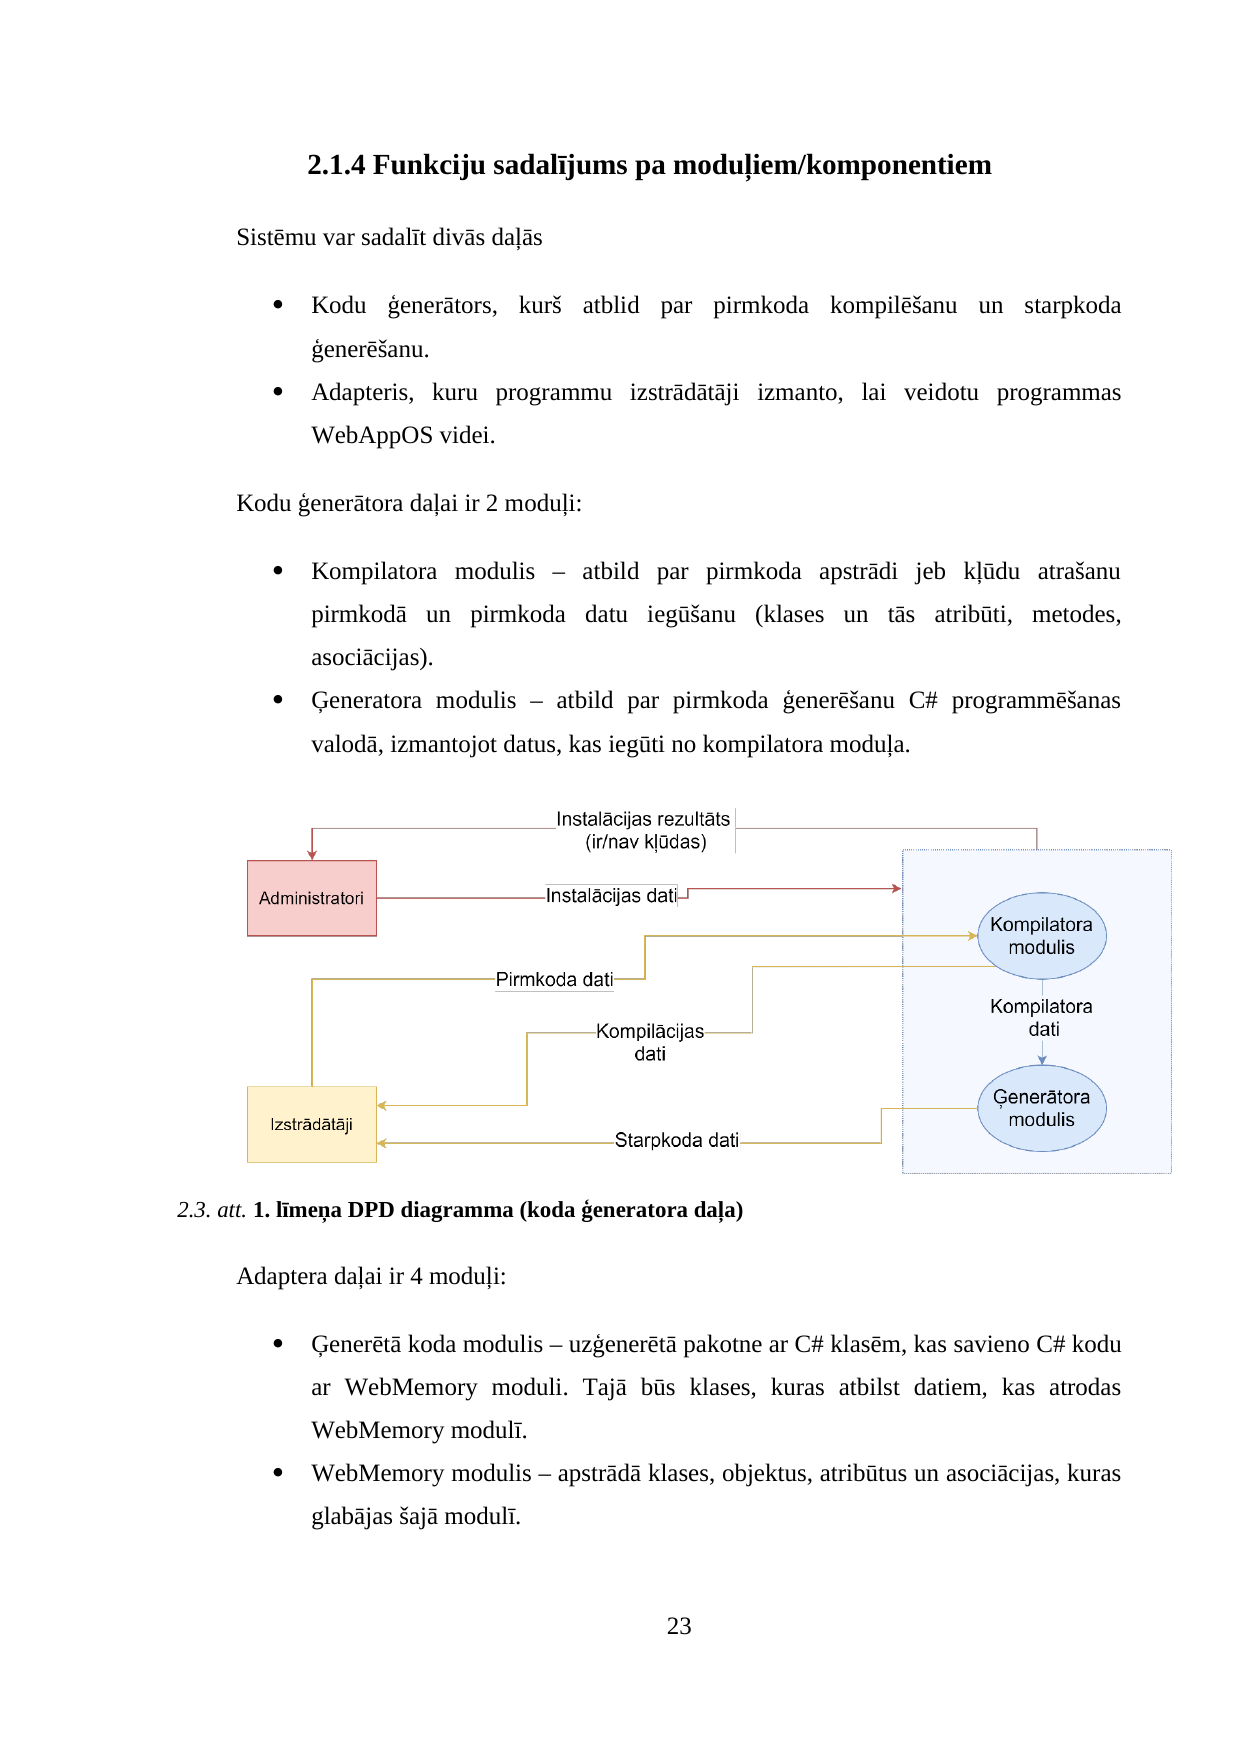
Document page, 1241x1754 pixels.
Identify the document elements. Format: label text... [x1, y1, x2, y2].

subtitle 2.1.4 Funkciju sadalījums pa moduļiem/komponentiem [177, 147, 1122, 181]
list Ģenerētā koda modulis – uzģenerētā pakotne ar C# klasēm, kas savieno C# kodu ar WebMemory moduli. Tajā būs klases, kuras atbilst datiem, kas atrodas WebMemory modulī. [273, 1329, 1122, 1444]
picture [236, 796, 1182, 1184]
text Kodu ģenerātora daļai ir 2 moduļi: [177, 488, 1122, 517]
list Adapteris, kuru programmu izstrādātāji izmanto, lai veidotu programmas WebAppOS videi. [273, 377, 1122, 449]
text Adaptera daļai ir 4 moduļi: [177, 1261, 1122, 1289]
list Kodu ģenerātors, kurš atblid par pirmkoda kompilēšanu un starpkoda ģenerēšanu. [273, 291, 1122, 362]
list Ģeneratora modulis – atbild par pirmkoda ģenerēšanu C# programmēšanas valodā, izmantojot datus, kas iegūti no kompilatora moduļa. [273, 686, 1122, 757]
list Kompilatora modulis – atbild par pirmkoda apstrādi jeb kļūdu atrašanu pirmkodā un pirmkoda datu iegūšanu (klases un tās atribūti, metodes, asociācijas). [273, 556, 1122, 671]
list WebMemory modulis – apstrādā klases, objektus, atribūtus un asociācijas, kuras glabājas šajā modulī. [273, 1458, 1122, 1530]
text Sistēmu var sadalīt divās daļās [177, 222, 1122, 251]
